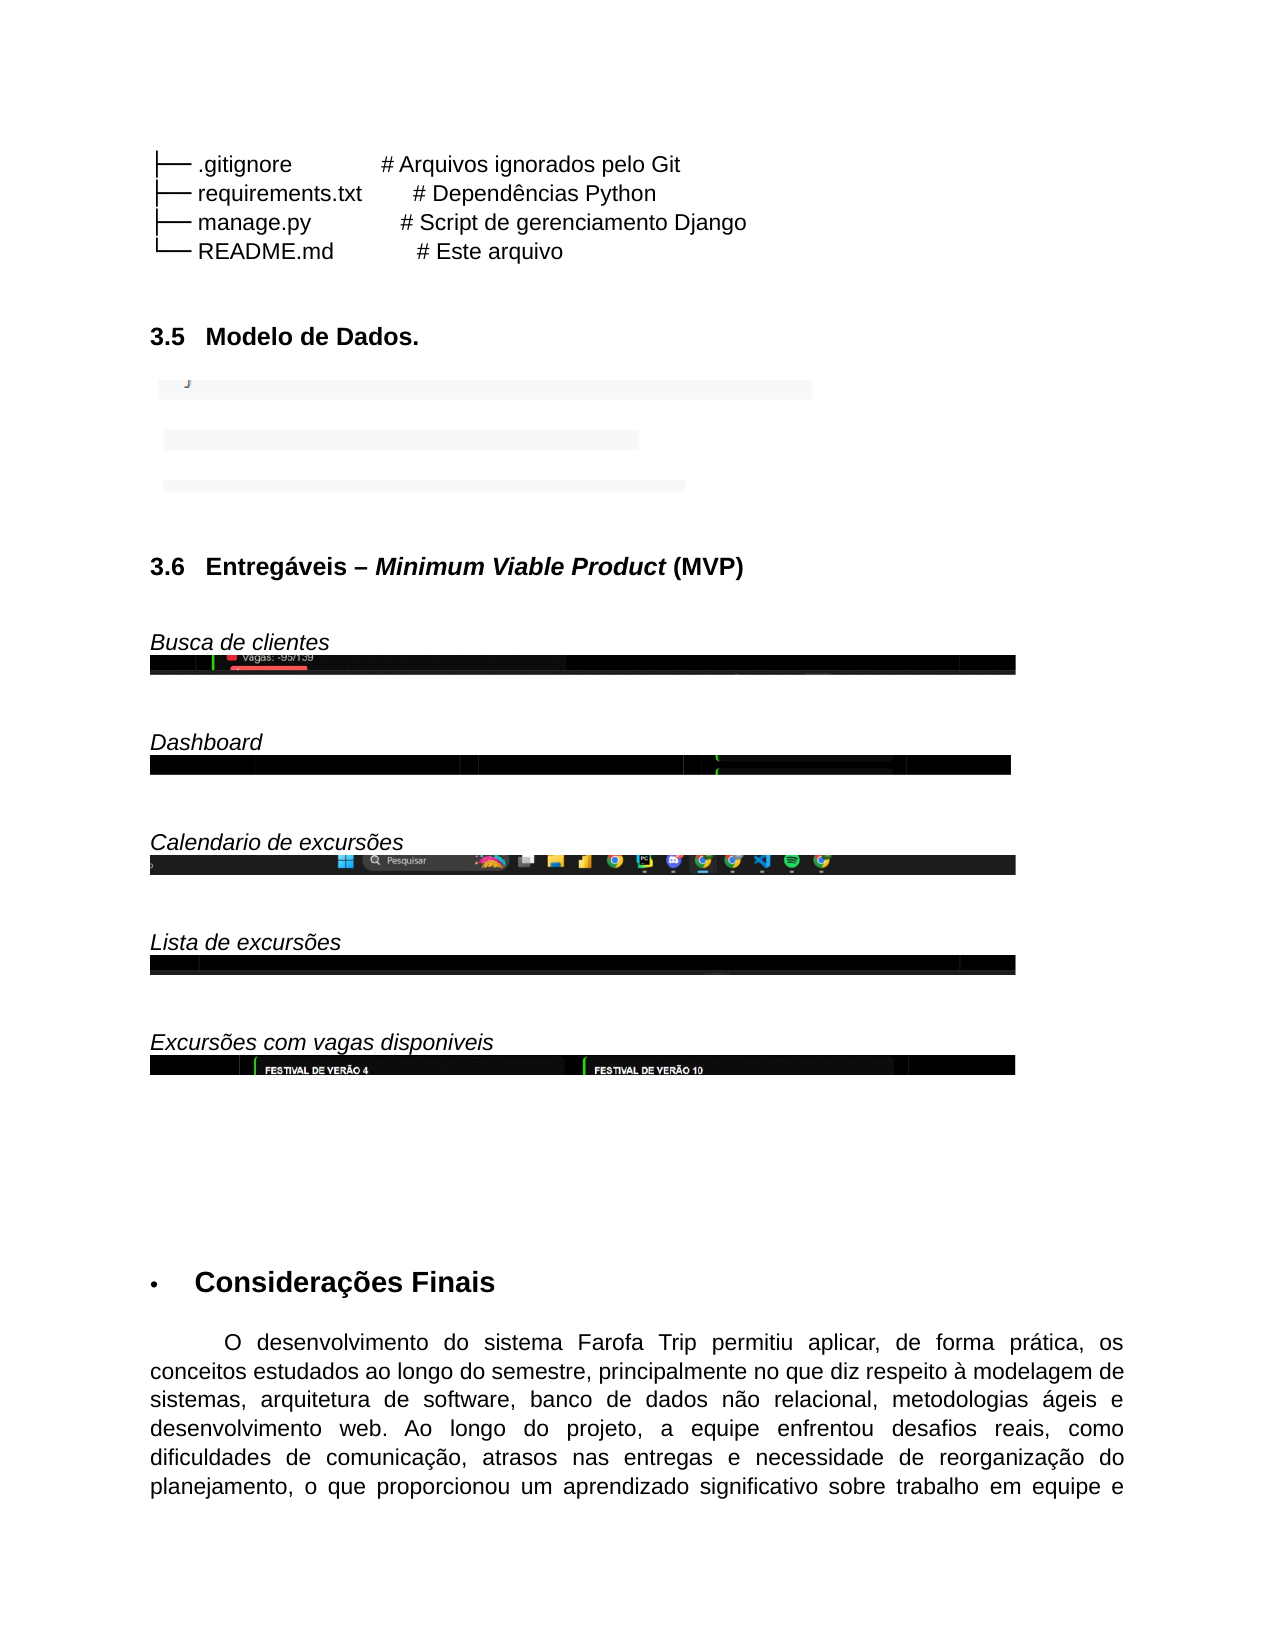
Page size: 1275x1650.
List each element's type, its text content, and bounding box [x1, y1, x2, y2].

text 3.5 Modelo de Dados. [150, 322, 1125, 351]
text ├── manage.py # Script de gerenciamento Django [150, 207, 1125, 236]
text Busca de clientes [150, 630, 1125, 655]
text ├── requirements.txt # Dependências Python [158, 179, 1125, 207]
text Dashboard [150, 730, 1125, 755]
text Calendario de excursões [150, 830, 1125, 855]
text ├── .gitignore # Arquivos ignorados pelo Git [150, 150, 1125, 179]
list Considerações Finais [150, 1270, 1125, 1299]
text Lista de excursões [150, 930, 1125, 955]
text Excursões com vagas disponiveis [150, 1030, 1125, 1055]
text └── README.md # Este arquivo [150, 236, 1125, 265]
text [150, 1327, 1125, 1500]
text 3.6 Entregáveis – Minimum Viable Product (MVP) [150, 555, 1125, 580]
